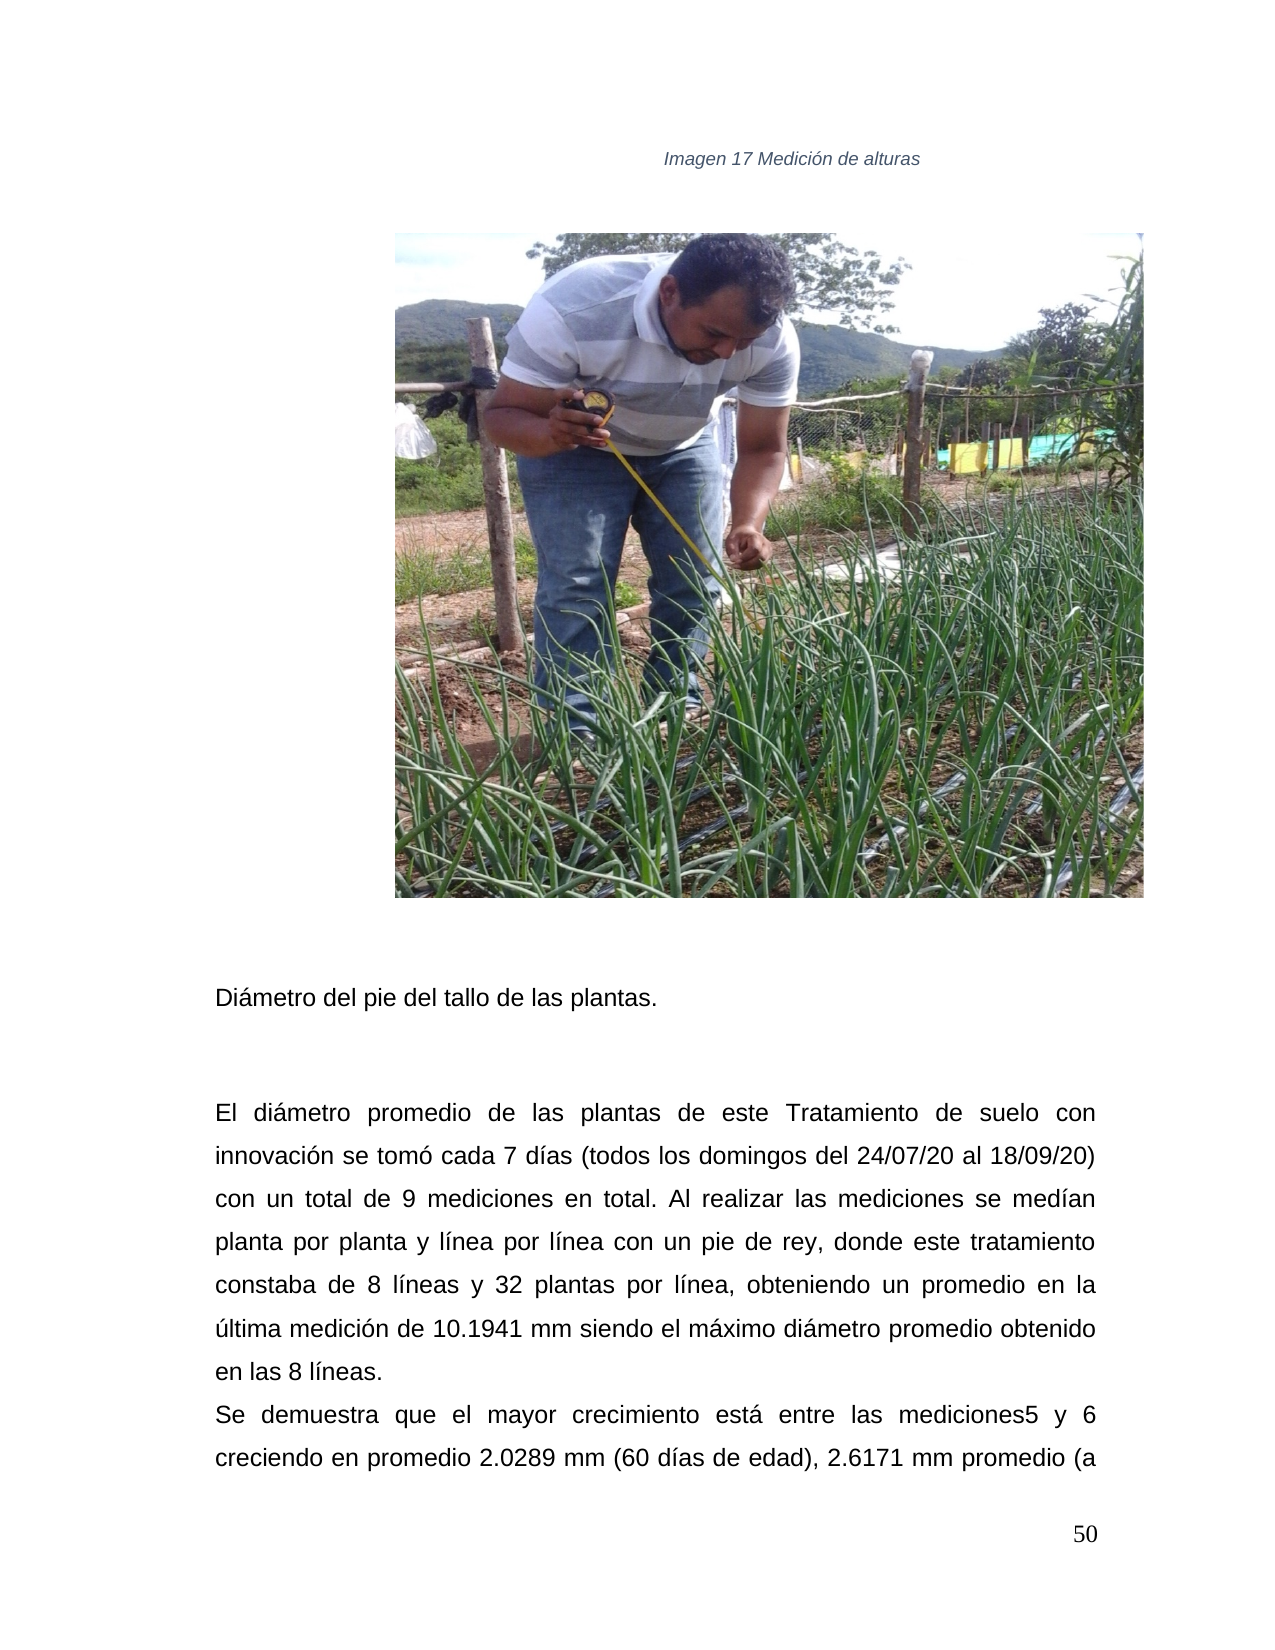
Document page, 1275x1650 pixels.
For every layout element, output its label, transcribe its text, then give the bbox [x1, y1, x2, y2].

list Diámetro del pie del tallo de las plantas. [215, 983, 1098, 1012]
picture [393, 233, 1144, 900]
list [215, 1400, 1098, 1472]
list El diámetro promedio de las plantas de este Tratamiento de suelo con innovación se tomó cada 7 días (todos los domingos del 24/07/20 al 18/09/20) con un total de 9 mediciones en total. Al realizar las mediciones se medían planta por planta y línea por línea con un pie de rey, donde este tratamiento constaba de 8 líneas y 32 plantas por línea, obteniendo un promedio en la última medición de 10.1941 mm siendo el máximo diámetro promedio obtenido en las 8 líneas. [215, 1098, 1098, 1385]
text Imagen 17 Medición de alturas [177, 148, 1098, 169]
